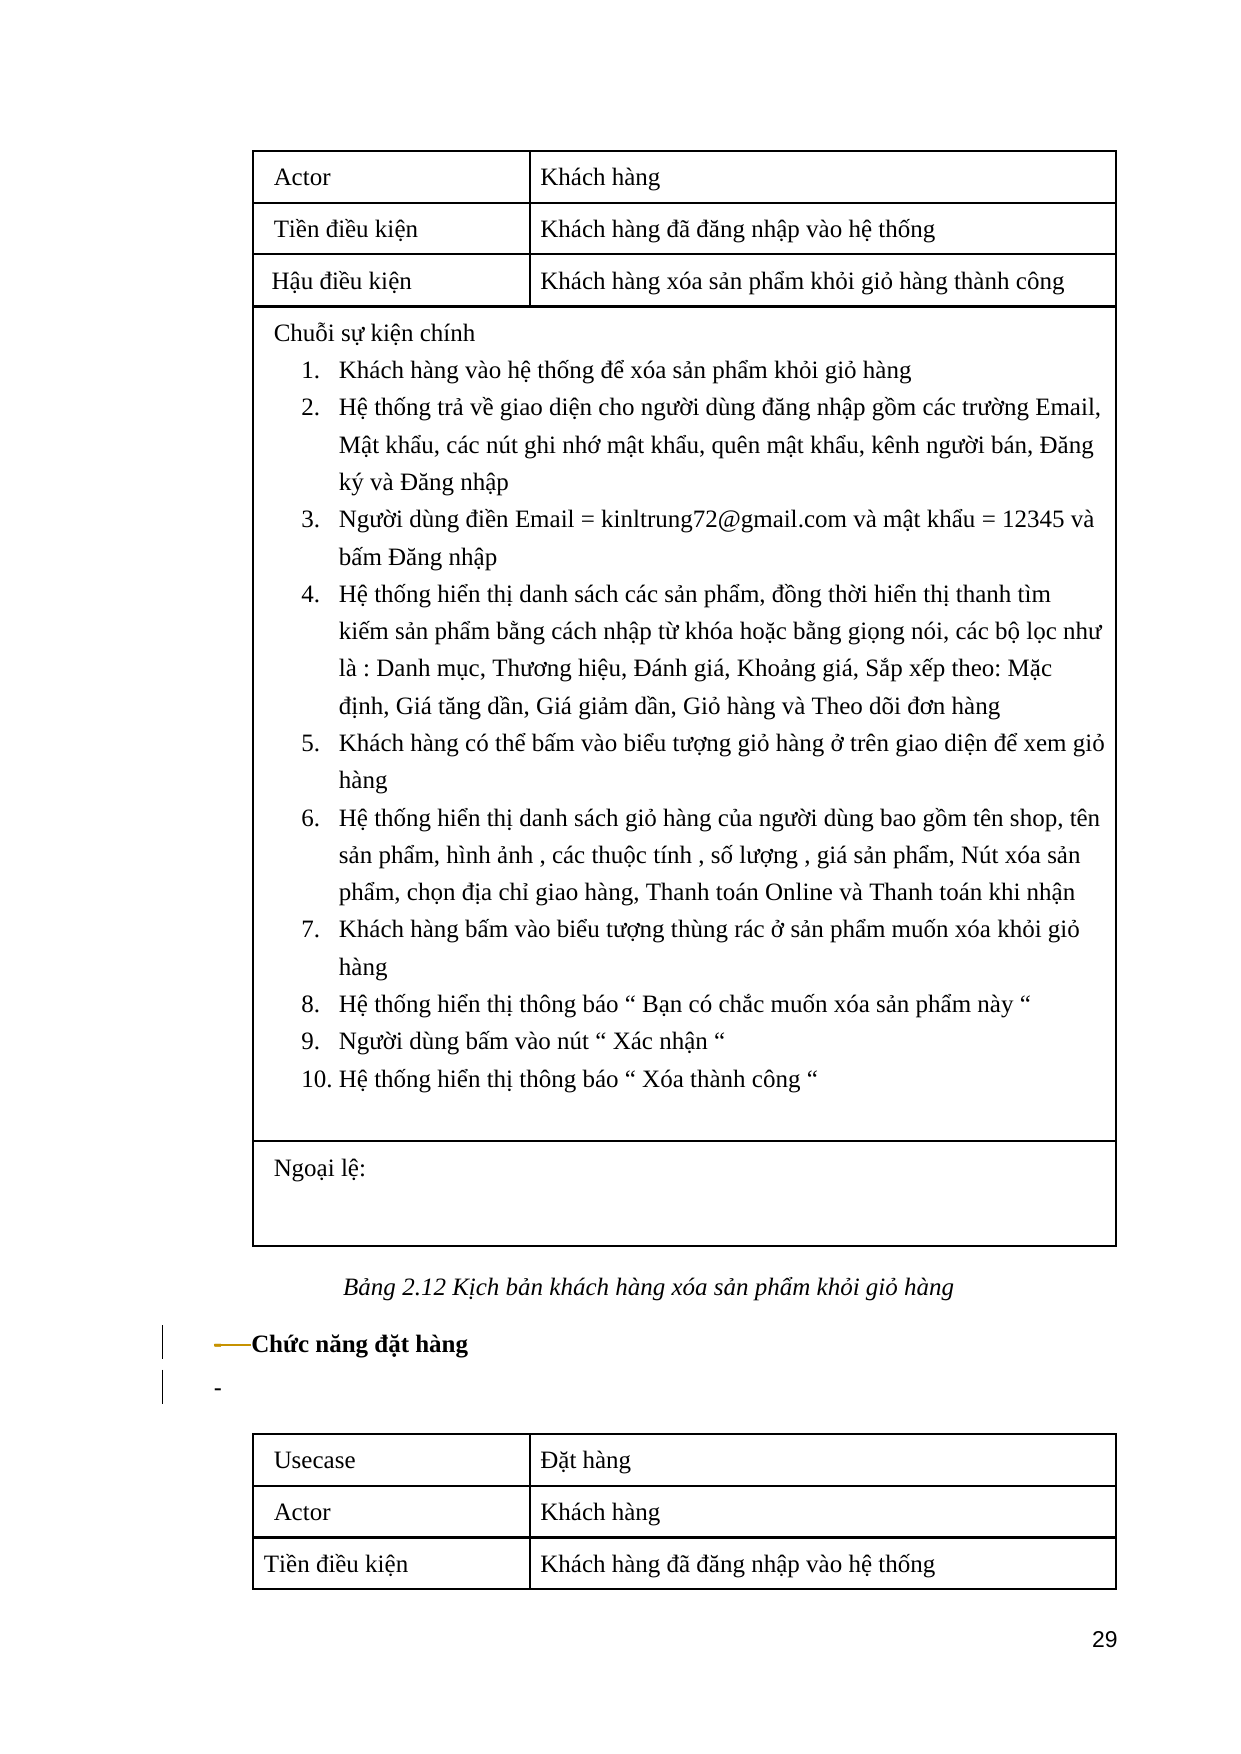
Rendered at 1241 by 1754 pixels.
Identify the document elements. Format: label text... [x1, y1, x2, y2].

list Chức năng đặt hàng [213, 1325, 1122, 1359]
table_cell Khách hàng xóa sản phẩm khỏi giỏ hàng thành công [531, 255, 1115, 305]
table_header Đặt hàng [531, 1435, 1115, 1485]
table_cell Tiền điều kiện [254, 1539, 529, 1588]
table_cell Khách hàng [531, 1487, 1115, 1536]
table_cell Khách hàng đã đăng nhập vào hệ thống [531, 204, 1115, 253]
text Bảng 2.12 Kịch bản khách hàng xóa sản phẩm khỏi giỏ hàng [177, 1272, 1122, 1300]
table_header Usecase [254, 1435, 529, 1485]
table_cell Khách hàng [531, 152, 1115, 202]
table_cell Actor [254, 1487, 529, 1536]
table_cell Hậu điều kiện [254, 255, 529, 305]
table_cell Khách hàng đã đăng nhập vào hệ thống [531, 1539, 1115, 1588]
table_cell Actor [254, 152, 529, 202]
table_cell Ngoại lệ: [254, 1142, 1115, 1244]
table_cell Tiền điều kiện [254, 204, 529, 253]
table_cell Chuỗi sự kiện chính Khách hàng vào hệ thống để xóa sản phẩm khỏi giỏ hàng Hệ thống trả về giao diện cho người dùng đăng nhập gồm các trường Email, Mật khẩu, các nút ghi nhớ mật khẩu, quên mật khẩu, kênh người bán, Đăng ký và Đăng nhập Người dùng điền Email = kinltrung72@gmail.com và mật khẩu = 12345 và bấm Đăng nhập Hệ thống hiển thị danh sách các sản phẩm, đồng thời hiển thị thanh tìm kiếm sản phẩm bằng cách nhập từ khóa hoặc bằng giọng nói, các bộ lọc như là : Danh mục, Thương hiệu, Đánh giá, Khoảng giá, Sắp xếp theo: Mặc định, Giá tăng dần, Giá giảm dần, Giỏ hàng và Theo dõi đơn hàng Khách hàng có thể bấm vào biểu tượng giỏ hàng ở trên giao diện để xem giỏ hàng Hệ thống hiển thị danh sách giỏ hàng của người dùng bao gồm tên shop, tên sản phẩm, hình ảnh , các thuộc tính , số lượng , giá sản phẩm, Nút xóa sản phẩm, chọn địa chỉ giao hàng, Thanh toán Online và Thanh toán khi nhận Khách hàng bấm vào biểu tượng thùng rác ở sản phẩm muốn xóa khỏi giỏ hàng Hệ thống hiển thị thông báo “ Bạn có chắc muốn xóa sản phẩm này “ Người dùng bấm vào nút “ Xác nhận “ Hệ thống hiển thị thông báo “ Xóa thành công “ [254, 308, 1115, 1140]
